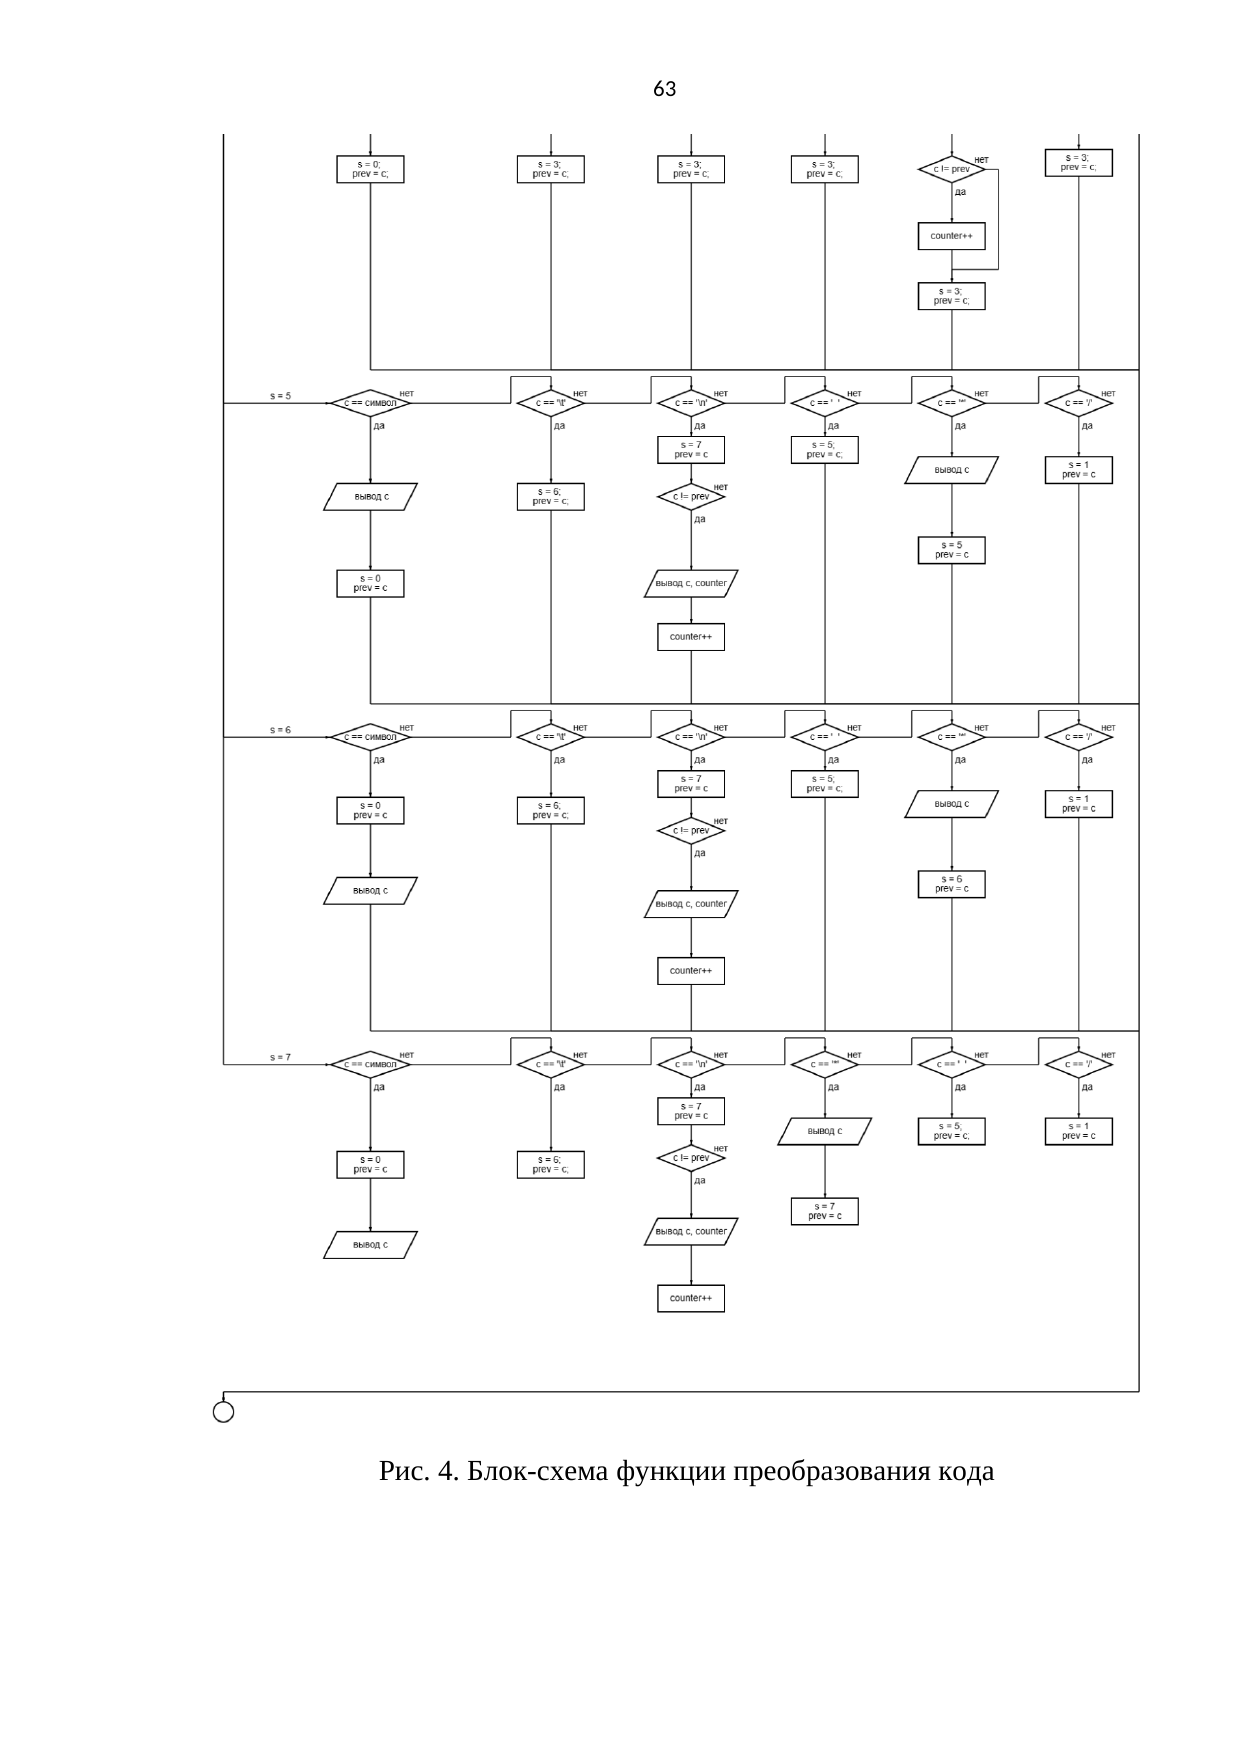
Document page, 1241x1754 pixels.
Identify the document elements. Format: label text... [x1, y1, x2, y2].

text Рис. 4. Блок-схема функции преобразования кода [177, 1453, 1152, 1487]
picture [177, 134, 1152, 1435]
